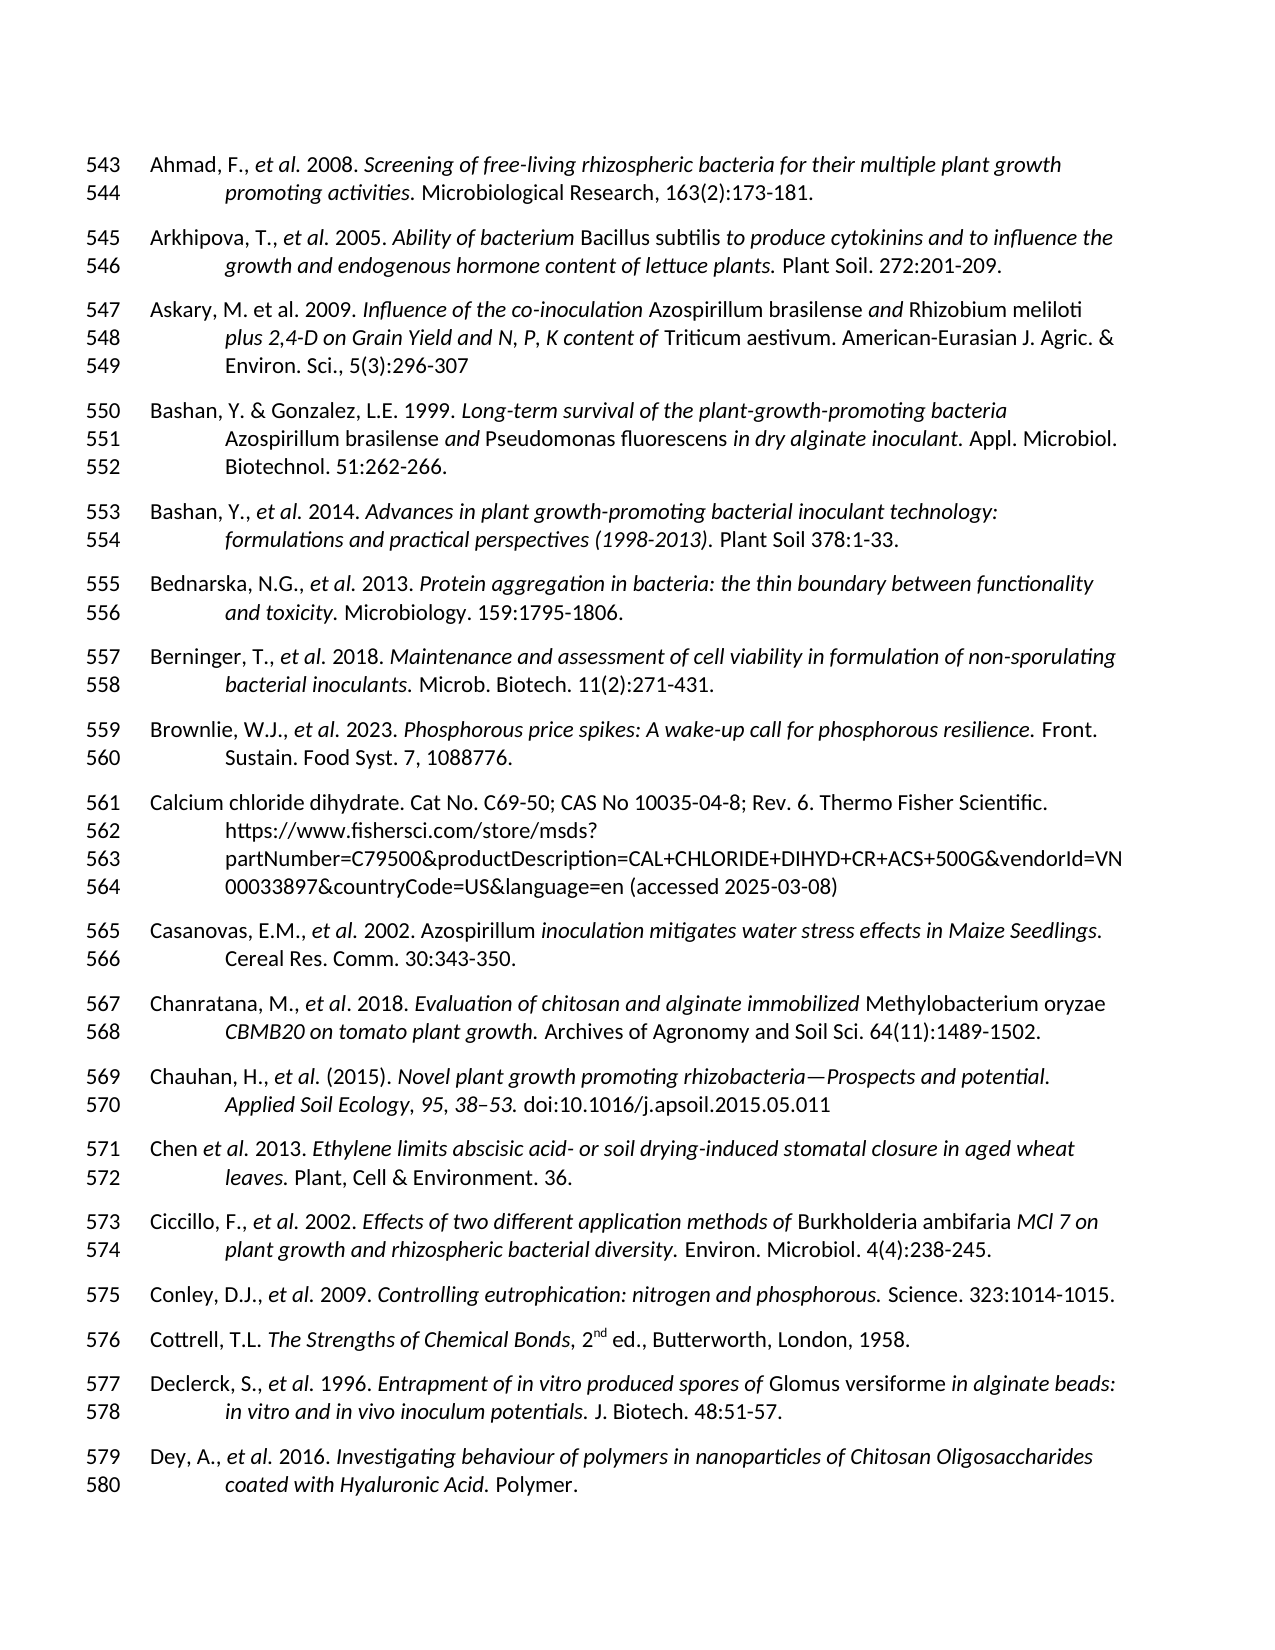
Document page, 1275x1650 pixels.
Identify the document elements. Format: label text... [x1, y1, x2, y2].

text Chen et al. 2013. Ethylene limits abscisic acid- or soil drying-induced stomatal closure in aged wheat leaves. Plant, Cell & Environment. 36. [150, 1134, 1125, 1191]
text Casanovas, E.M., et al. 2002. Azospirillum inoculation mitigates water stress effects in Maize Seedlings. Cereal Res. Comm. 30:343-350. [150, 916, 1125, 972]
text Bashan, Y. & Gonzalez, L.E. 1999. Long-term survival of the plant-growth-promoting bacteria Azospirillum brasilense and Pseudomonas fluorescens in dry alginate inoculant. Appl. Microbiol. Biotechnol. 51:262-266. [150, 396, 1125, 480]
text Askary, M. et al. 2009. Influence of the co-inoculation Azospirillum brasilense and Rhizobium meliloti plus 2,4-D on Grain Yield and N, P, K content of Triticum aestivum. American-Eurasian J. Agric. & Environ. Sci., 5(3):296-307 [150, 295, 1125, 379]
text Conley, D.J., et al. 2009. Controlling eutrophication: nitrogen and phosphorous. Science. 323:1014-1015. [150, 1280, 1125, 1308]
text Chanratana, M., et al. 2018. Evaluation of chitosan and alginate immobilized Methylobacterium oryzae CBMB20 on tomato plant growth. Archives of Agronomy and Soil Sci. 64(11):1489-1502. [150, 989, 1125, 1045]
text Berninger, T., et al. 2018. Maintenance and assessment of cell viability in formulation of non-sporulating bacterial inoculants. Microb. Biotech. 11(2):271-431. [150, 642, 1125, 698]
text Ahmad, F., et al. 2008. Screening of free-living rhizospheric bacteria for their multiple plant growth promoting activities. Microbiological Research, 163(2):173-181. [150, 150, 1125, 206]
text Declerck, S., et al. 1996. Entrapment of in vitro produced spores of Glomus versiforme in alginate beads: in vitro and in vivo inoculum potentials. J. Biotech. 48:51-57. [150, 1369, 1125, 1425]
text Bednarska, N.G., et al. 2013. Protein aggregation in bacteria: the thin boundary between functionality and toxicity. Microbiology. 159:1795-1806. [150, 569, 1125, 626]
text Ciccillo, F., et al. 2002. Effects of two different application methods of Burkholderia ambifaria MCl 7 on plant growth and rhizospheric bacterial diversity. Environ. Microbiol. 4(4):238-245. [150, 1207, 1125, 1263]
text Cottrell, T.L. The Strengths of Chemical Bonds, 2nd ed., Butterworth, London, 1958. [150, 1325, 1125, 1353]
text Dey, A., et al. 2016. Investigating behaviour of polymers in nanoparticles of Chitosan Oligosaccharides coated with Hyaluronic Acid. Polymer. [150, 1442, 1125, 1498]
text Chauhan, H., et al. (2015). Novel plant growth promoting rhizobacteria—Prospects and potential. Applied Soil Ecology, 95, 38–53. doi:10.1016/j.apsoil.2015.05.011 [150, 1062, 1125, 1118]
text Bashan, Y., et al. 2014. Advances in plant growth-promoting bacterial inoculant technology: formulations and practical perspectives (1998-2013). Plant Soil 378:1-33. [150, 497, 1125, 553]
text Calcium chloride dihydrate. Cat No. C69-50; CAS No 10035-04-8; Rev. 6. Thermo Fisher Scientific. https://www.fishersci.com/store/msds?partNumber=C79500&productDescription=CAL+CHLORIDE+DIHYD+CR+ACS+500G&vendorId=VN00033897&countryCode=US&language=en (accessed 2025-03-08) [150, 788, 1125, 900]
text Arkhipova, T., et al. 2005. Ability of bacterium Bacillus subtilis to produce cytokinins and to influence the growth and endogenous hormone content of lettuce plants. Plant Soil. 272:201-209. [150, 223, 1125, 279]
text Brownlie, W.J., et al. 2023. Phosphorous price spikes: A wake-up call for phosphorous resilience. Front. Sustain. Food Syst. 7, 1088776. [150, 715, 1125, 771]
